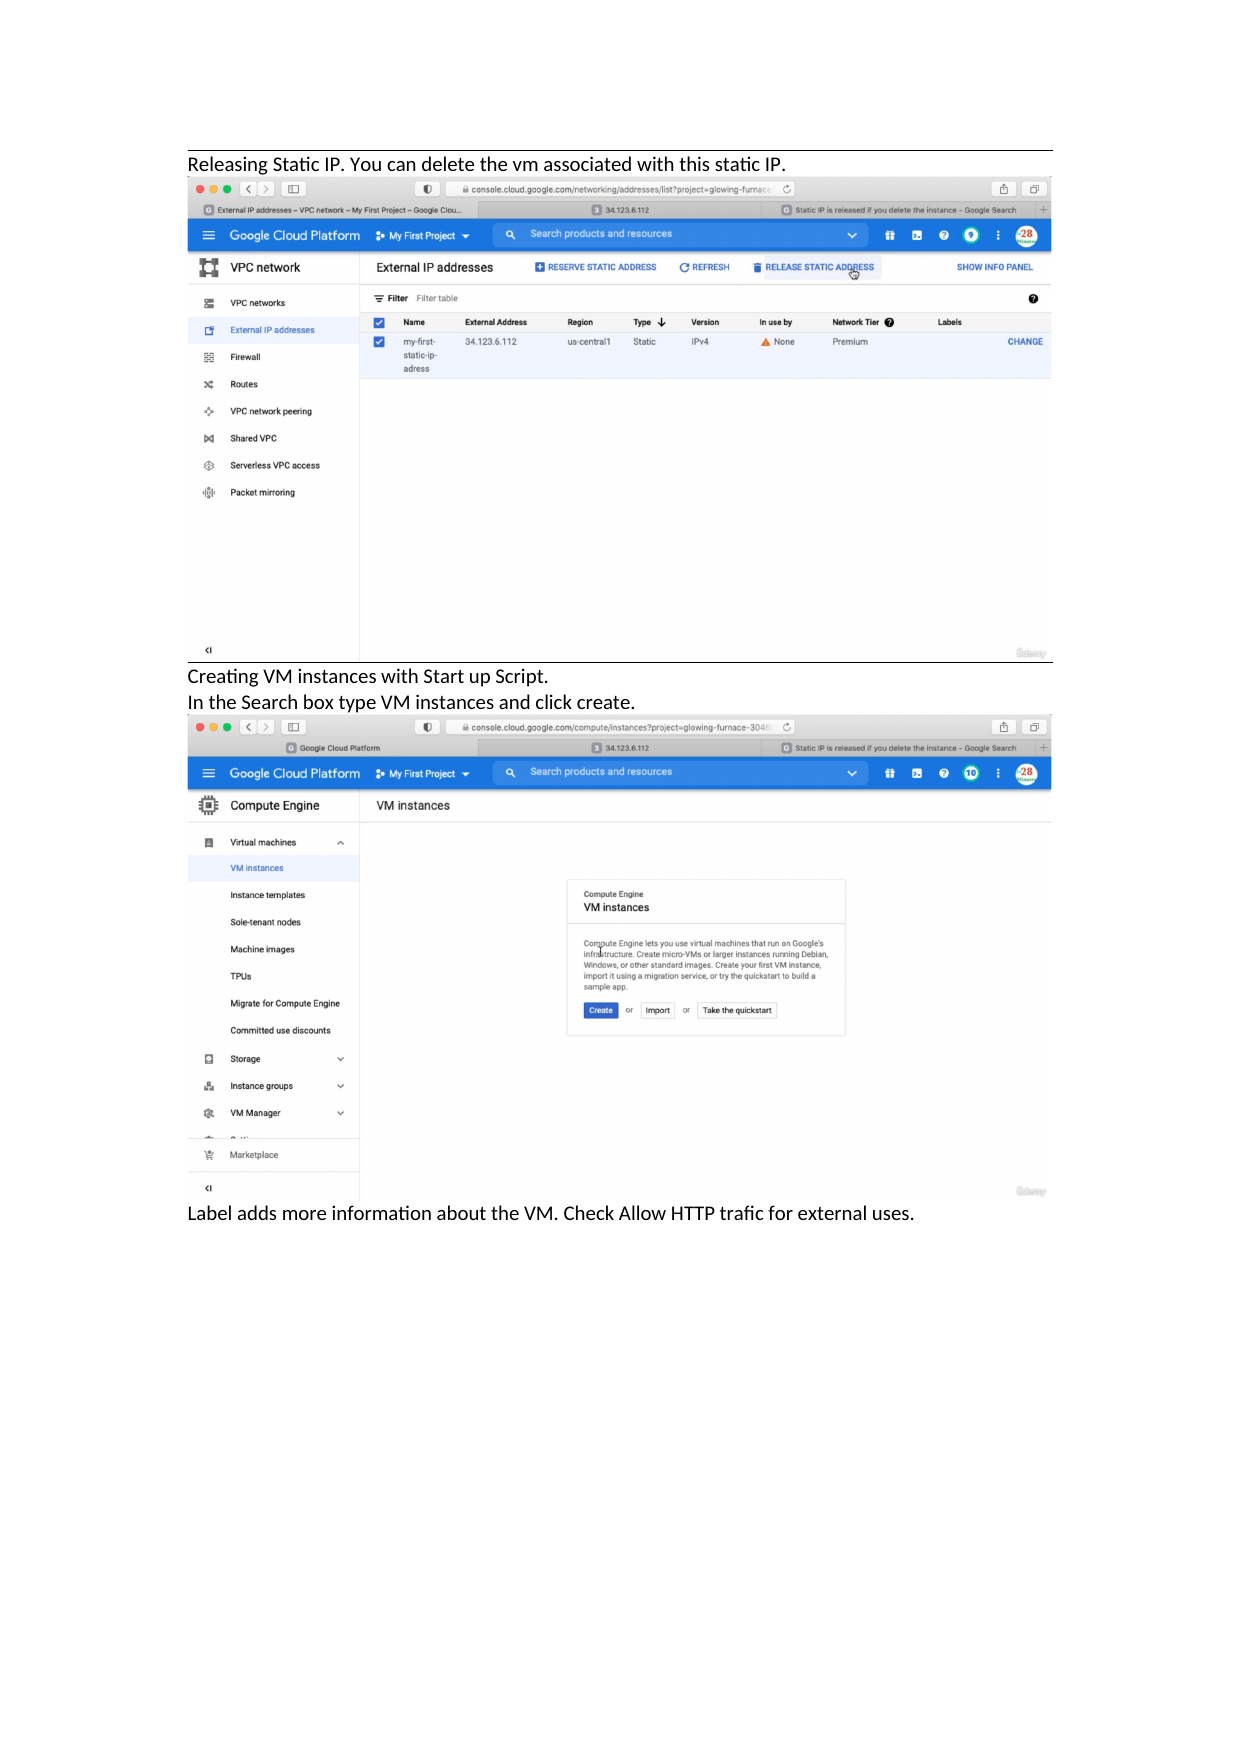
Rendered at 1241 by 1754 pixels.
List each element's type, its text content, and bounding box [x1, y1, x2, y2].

text Creating VM instances with Start up Script. [187, 663, 1053, 689]
picture [187, 714, 1052, 1201]
text In the Search box type VM instances and click create. [187, 689, 1053, 714]
picture [187, 176, 1052, 663]
text Label adds more information about the VM. Check Allow HTTP trafic for external uses. [187, 1200, 1053, 1226]
